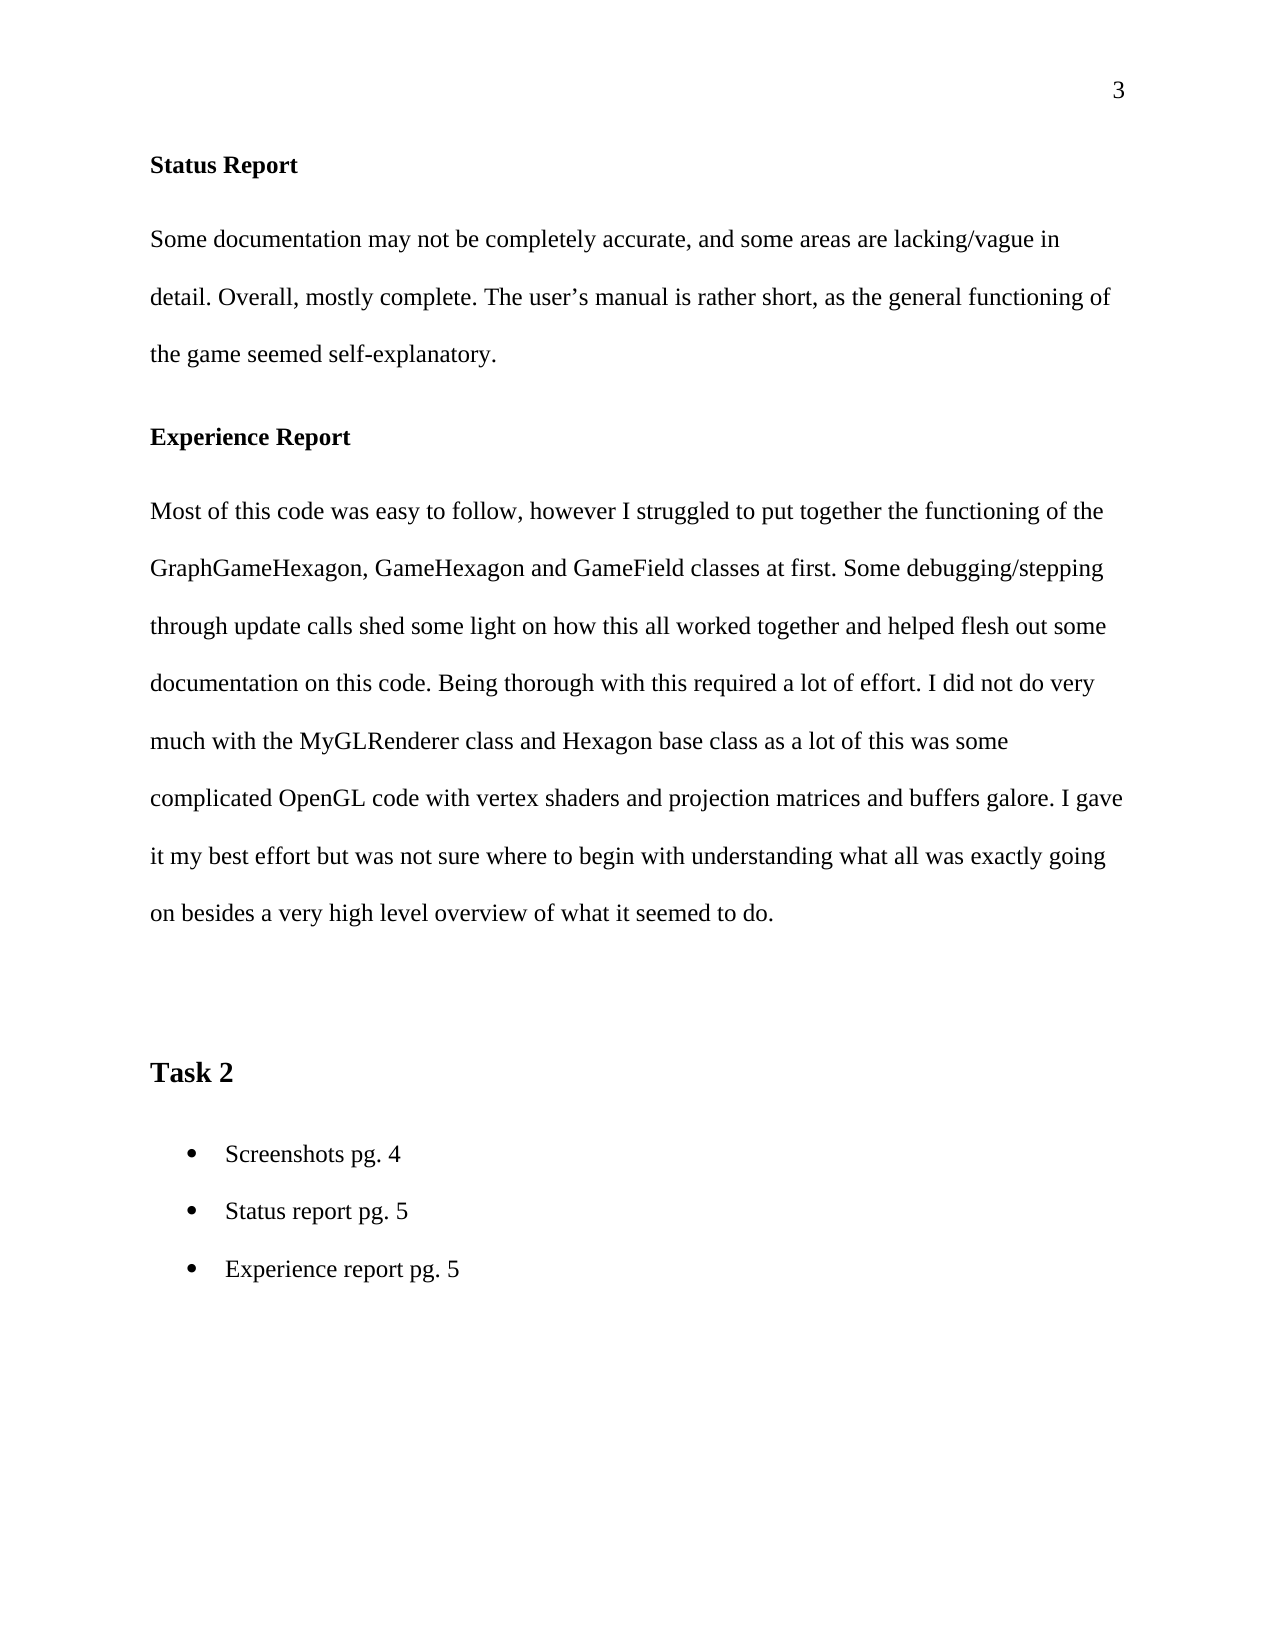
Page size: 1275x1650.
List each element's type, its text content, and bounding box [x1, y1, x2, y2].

subtitle Status Report [150, 150, 1125, 179]
list Screenshots pg. 4 [187, 1139, 1125, 1167]
list Experience report pg. 5 [187, 1254, 1125, 1282]
list Status report pg. 5 [187, 1196, 1125, 1225]
text Some documentation may not be completely accurate, and some areas are lacking/vague in detail. Overall, mostly complete. The user’s manual is rather short, as the general functioning of the game seemed self-explanatory. [150, 224, 1125, 368]
subtitle Task 2 [150, 1055, 1125, 1088]
subtitle Experience Report [150, 422, 1125, 450]
text Most of this code was easy to follow, however I struggled to put together the functioning of the GraphGameHexagon, GameHexagon and GameField classes at first. Some debugging/stepping through update calls shed some light on how this all worked together and helped flesh out some documentation on this code. Being thorough with this required a lot of effort. I did not do very much with the MyGLRenderer class and Hexagon base class as a lot of this was some complicated OpenGL code with vertex shaders and projection matrices and buffers galore. I gave it my best effort but was not sure where to begin with understanding what all was exactly going on besides a very high level overview of what it seemed to do. [150, 496, 1125, 927]
